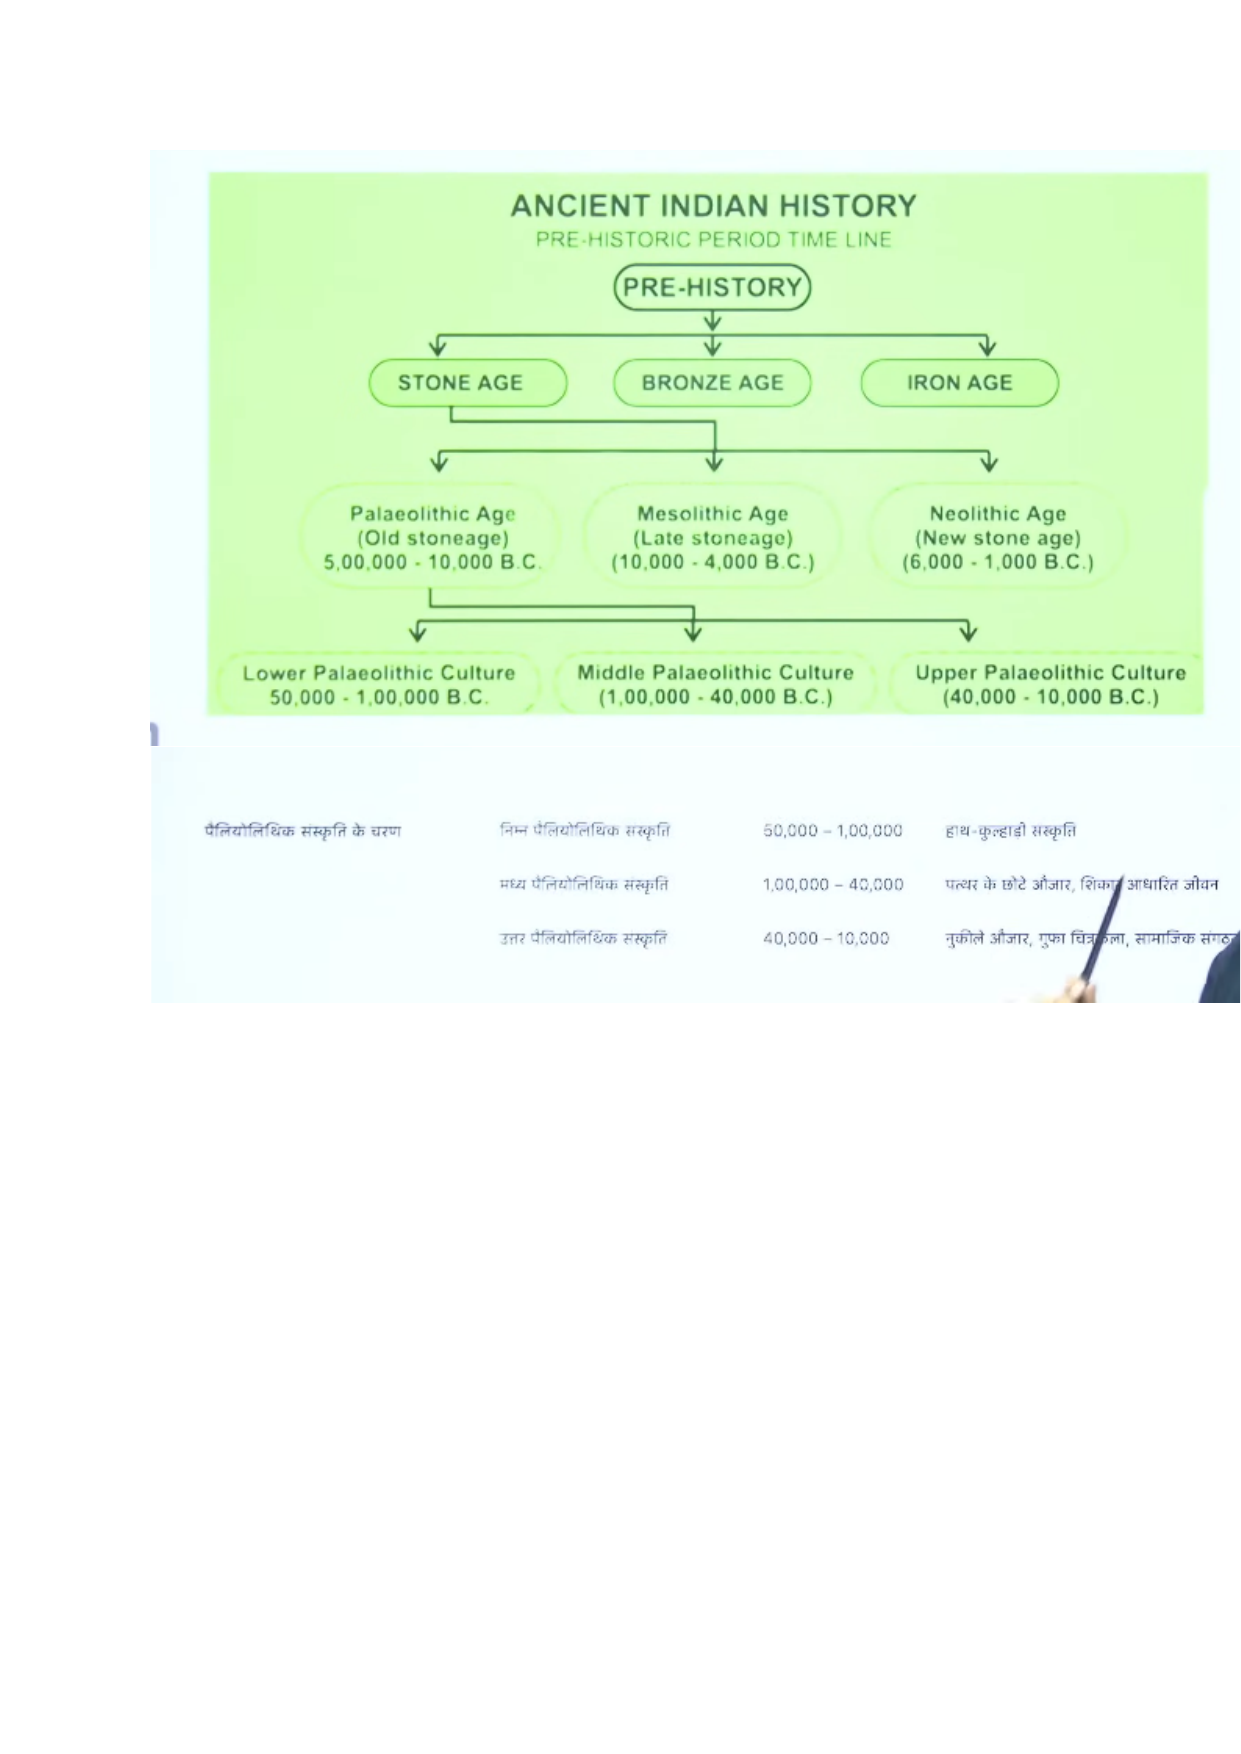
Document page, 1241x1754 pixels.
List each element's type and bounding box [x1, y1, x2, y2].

picture [150, 747, 1241, 1003]
picture [150, 150, 1241, 746]
